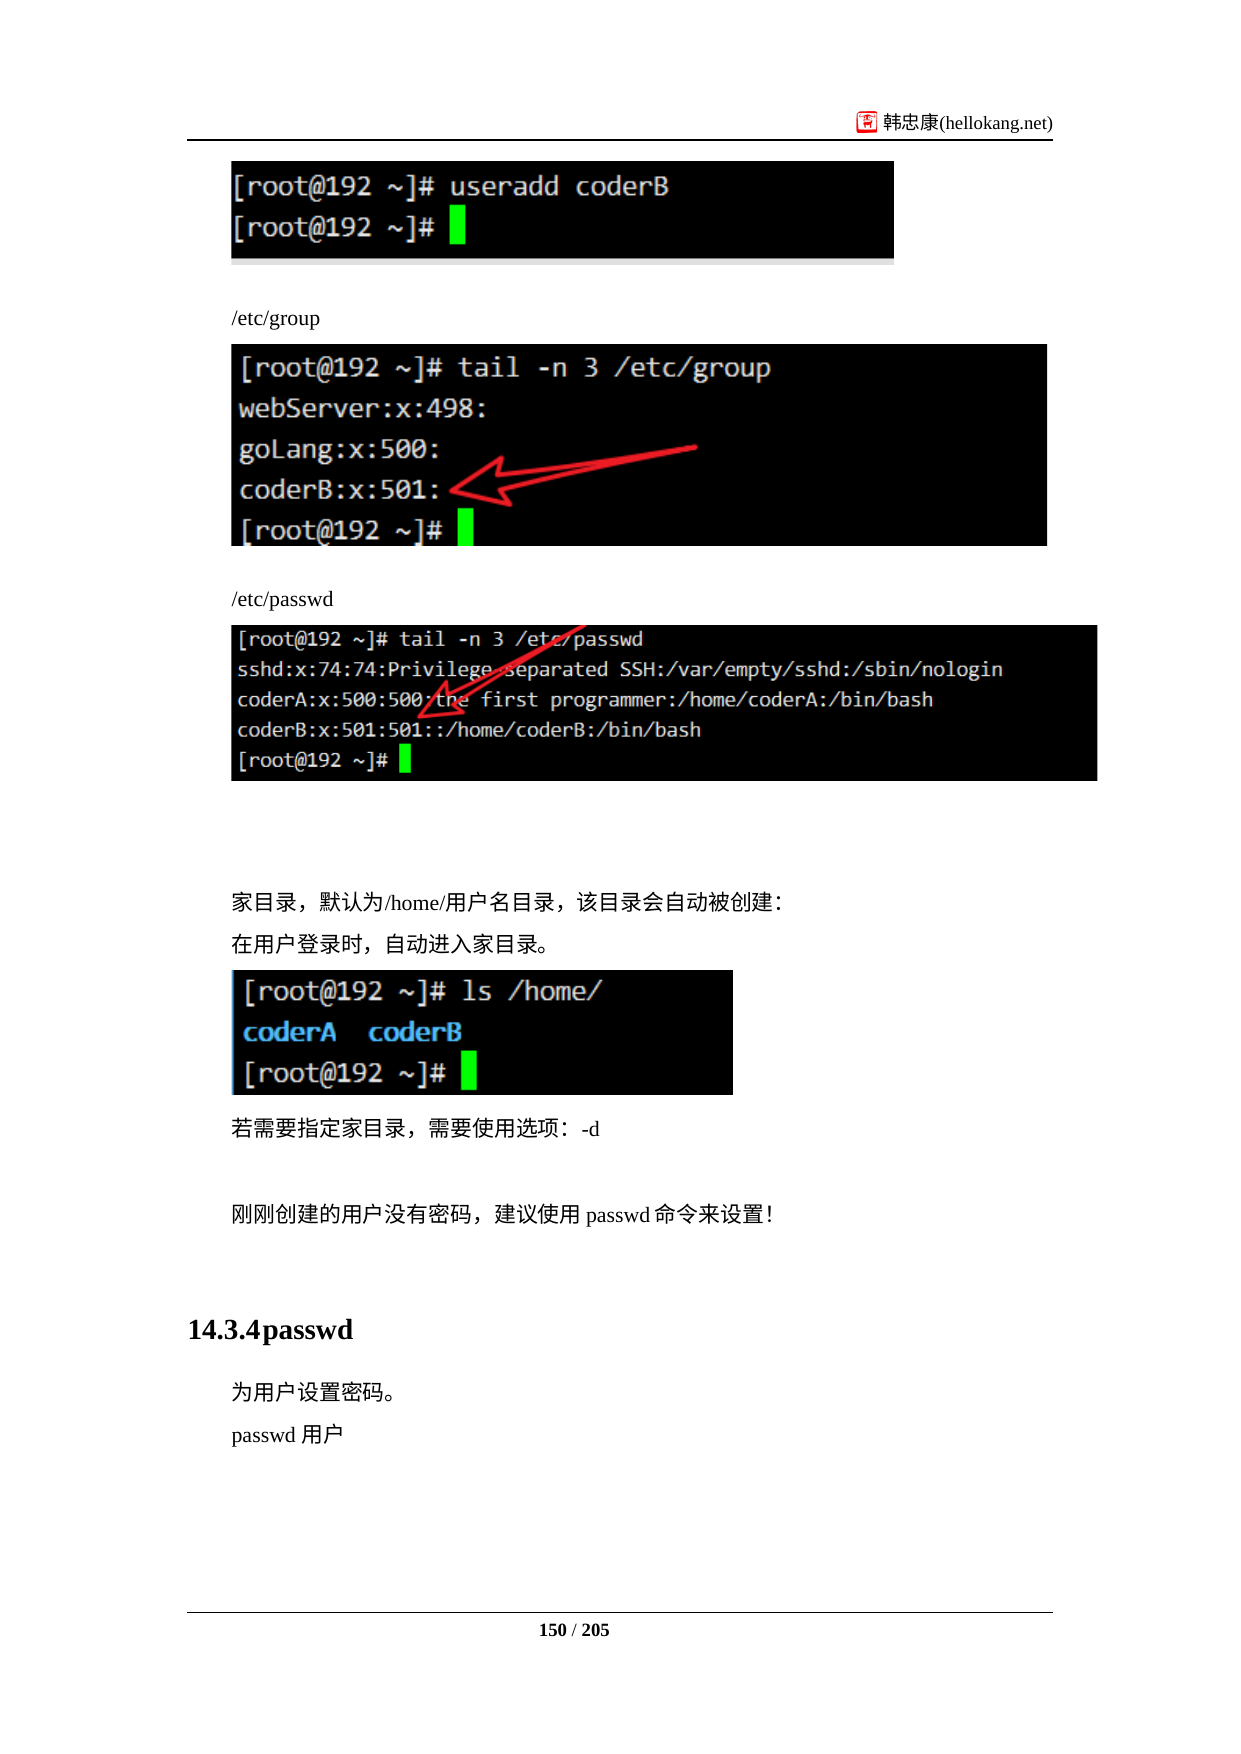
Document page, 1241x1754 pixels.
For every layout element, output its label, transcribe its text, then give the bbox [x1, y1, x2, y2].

text 在用户登录时，自动进入家目录。 [187, 927, 1053, 959]
picture [231, 161, 894, 265]
text 家目录，默认为/home/用户名目录，该目录会自动被创建： [187, 884, 1053, 917]
text 刚刚创建的用户没有密码，建议使用passwd命令来设置！ [187, 1196, 1053, 1229]
text 若需要指定家目录，需要使用选项：-d [187, 1110, 1053, 1143]
picture [856, 111, 878, 133]
picture [231, 344, 1048, 546]
subtitle passwd [187, 1297, 1053, 1362]
text 为用户设置密码。 [187, 1374, 1053, 1407]
picture [231, 970, 733, 1095]
text /etc/group [187, 302, 1053, 334]
picture [231, 625, 1098, 781]
text /etc/passwd [187, 582, 1053, 615]
text passwd 用户 [187, 1417, 1053, 1449]
